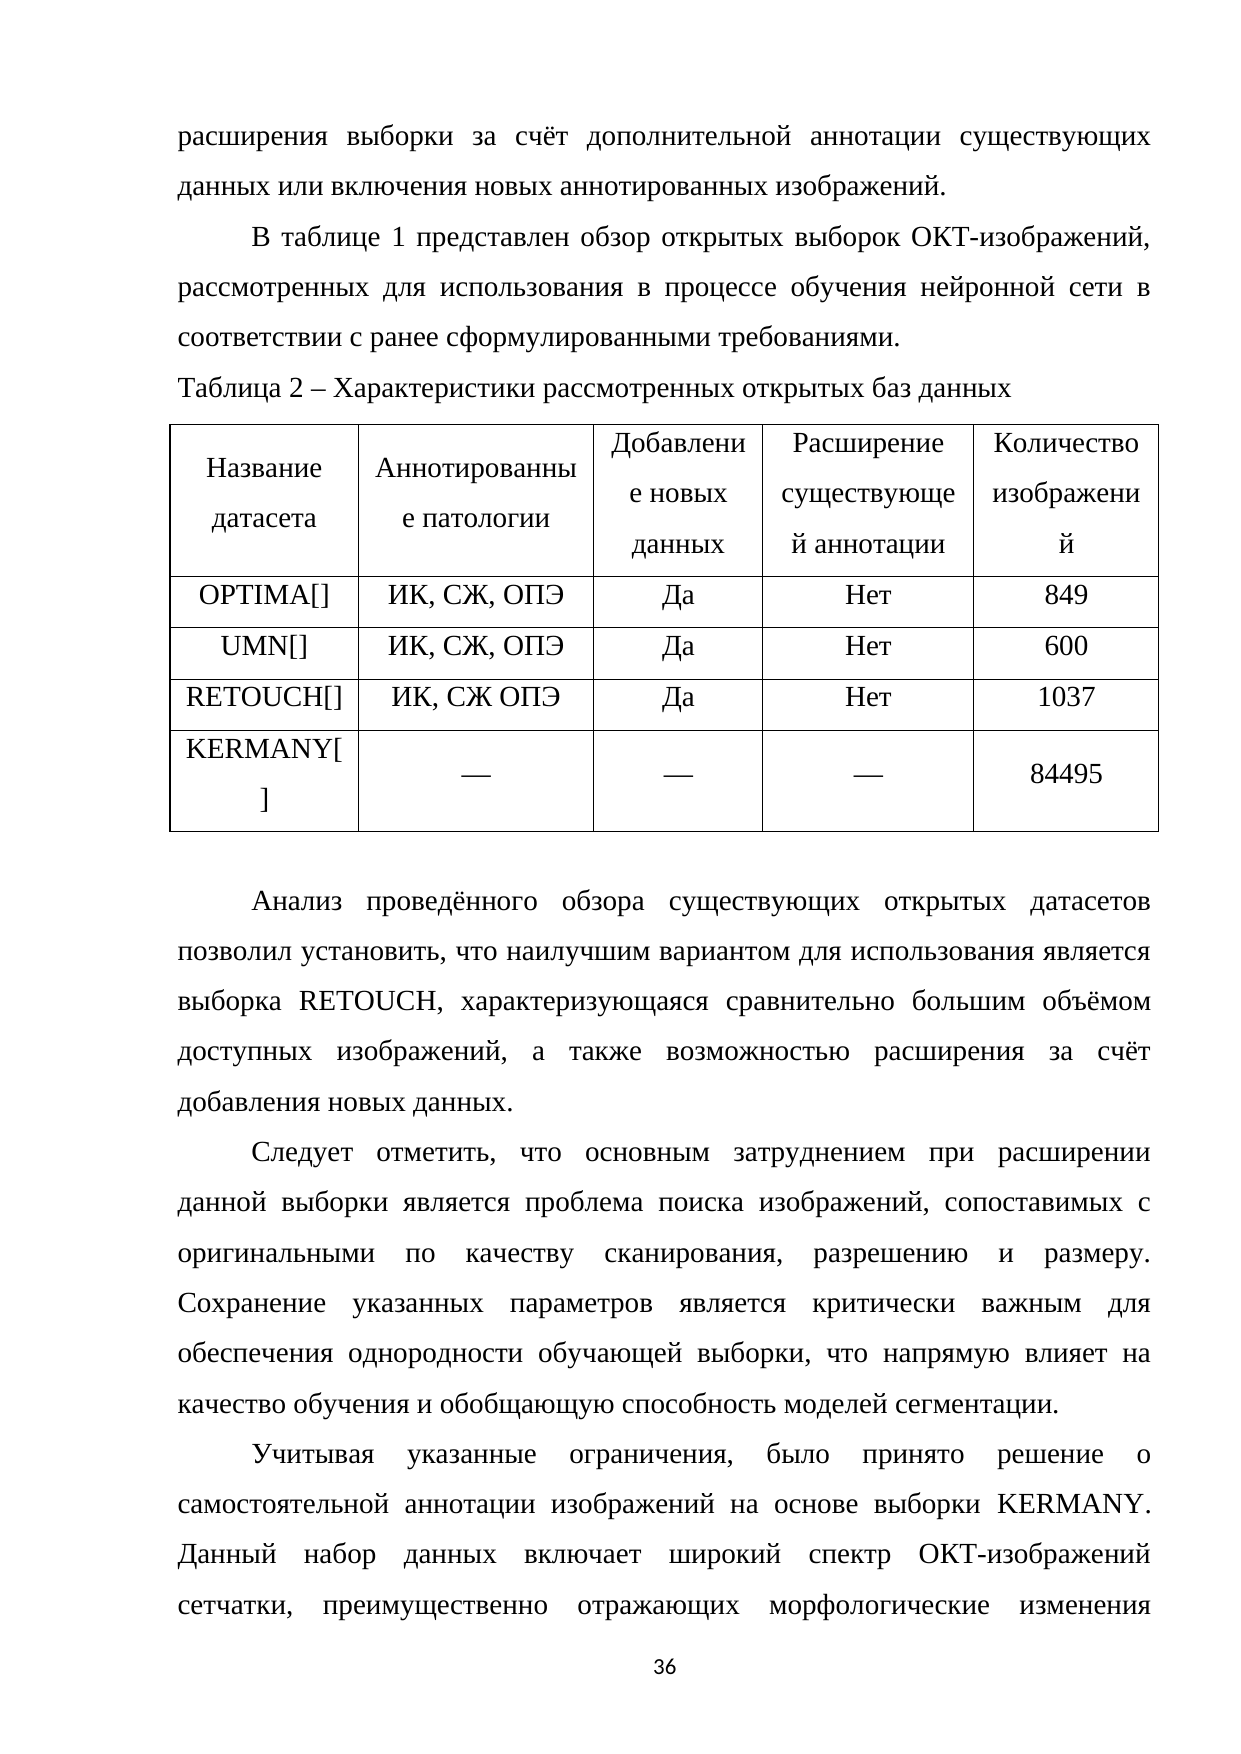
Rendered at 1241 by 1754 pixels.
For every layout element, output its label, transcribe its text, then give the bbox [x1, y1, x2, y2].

table_cell Да [594, 628, 762, 678]
table_cell ИК, СЖ, ОПЭ [359, 577, 593, 627]
text Следует отметить, что основным затруднением при расширении данной выборки является проблема поиска изображений, сопоставимых с оригинальными по качеству сканирования, разрешению и размеру. Сохранение указанных параметров является критически важным для обеспечения однородности обучающей выборки, что напрямую влияет на качество обучения и обобщающую способность моделей сегментации. [177, 1134, 1152, 1419]
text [177, 118, 1152, 202]
table_cell Нет [763, 628, 973, 678]
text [177, 1436, 1152, 1621]
text В таблице 1 представлен обзор открытых выборок ОКТ-изображений, рассмотренных для использования в процессе обучения нейронной сети в соответствии с ранее сформулированными требованиями. [177, 219, 1152, 353]
table_cell 600 [974, 628, 1158, 678]
table_header Количество изображений [974, 425, 1158, 576]
table_header Добавление новых данных [594, 425, 762, 576]
table_cell Да [594, 680, 762, 730]
table_cell Нет [763, 577, 973, 627]
table_cell — [359, 731, 593, 831]
table_cell OPTIMA[] [171, 577, 358, 627]
table_cell — [594, 731, 762, 831]
table_header Название датасета [171, 425, 358, 576]
table_cell ИК, СЖ, ОПЭ [359, 628, 593, 678]
table_cell 1037 [974, 680, 1158, 730]
table_header Аннотированные патологии [359, 425, 593, 576]
table_cell Нет [763, 680, 973, 730]
text Анализ проведённого обзора существующих открытых датасетов позволил установить, что наилучшим вариантом для использования является выборка RETOUCH, характеризующаяся сравнительно большим объёмом доступных изображений, а также возможностью расширения за счёт добавления новых данных. [177, 883, 1152, 1117]
table_header Расширение существующей аннотации [763, 425, 973, 576]
table_cell Да [594, 577, 762, 627]
table_cell 849 [974, 577, 1158, 627]
table_cell RETOUCH[] [171, 680, 358, 730]
table_cell ИК, CЖ ОПЭ [359, 680, 593, 730]
table_cell UMN[] [171, 628, 358, 678]
text Таблица 2 – Характеристики рассмотренных открытых баз данных [177, 370, 1152, 403]
table_cell — [763, 731, 973, 831]
table_cell KERMANY[] [171, 731, 358, 831]
table_cell 84495 [974, 731, 1158, 831]
